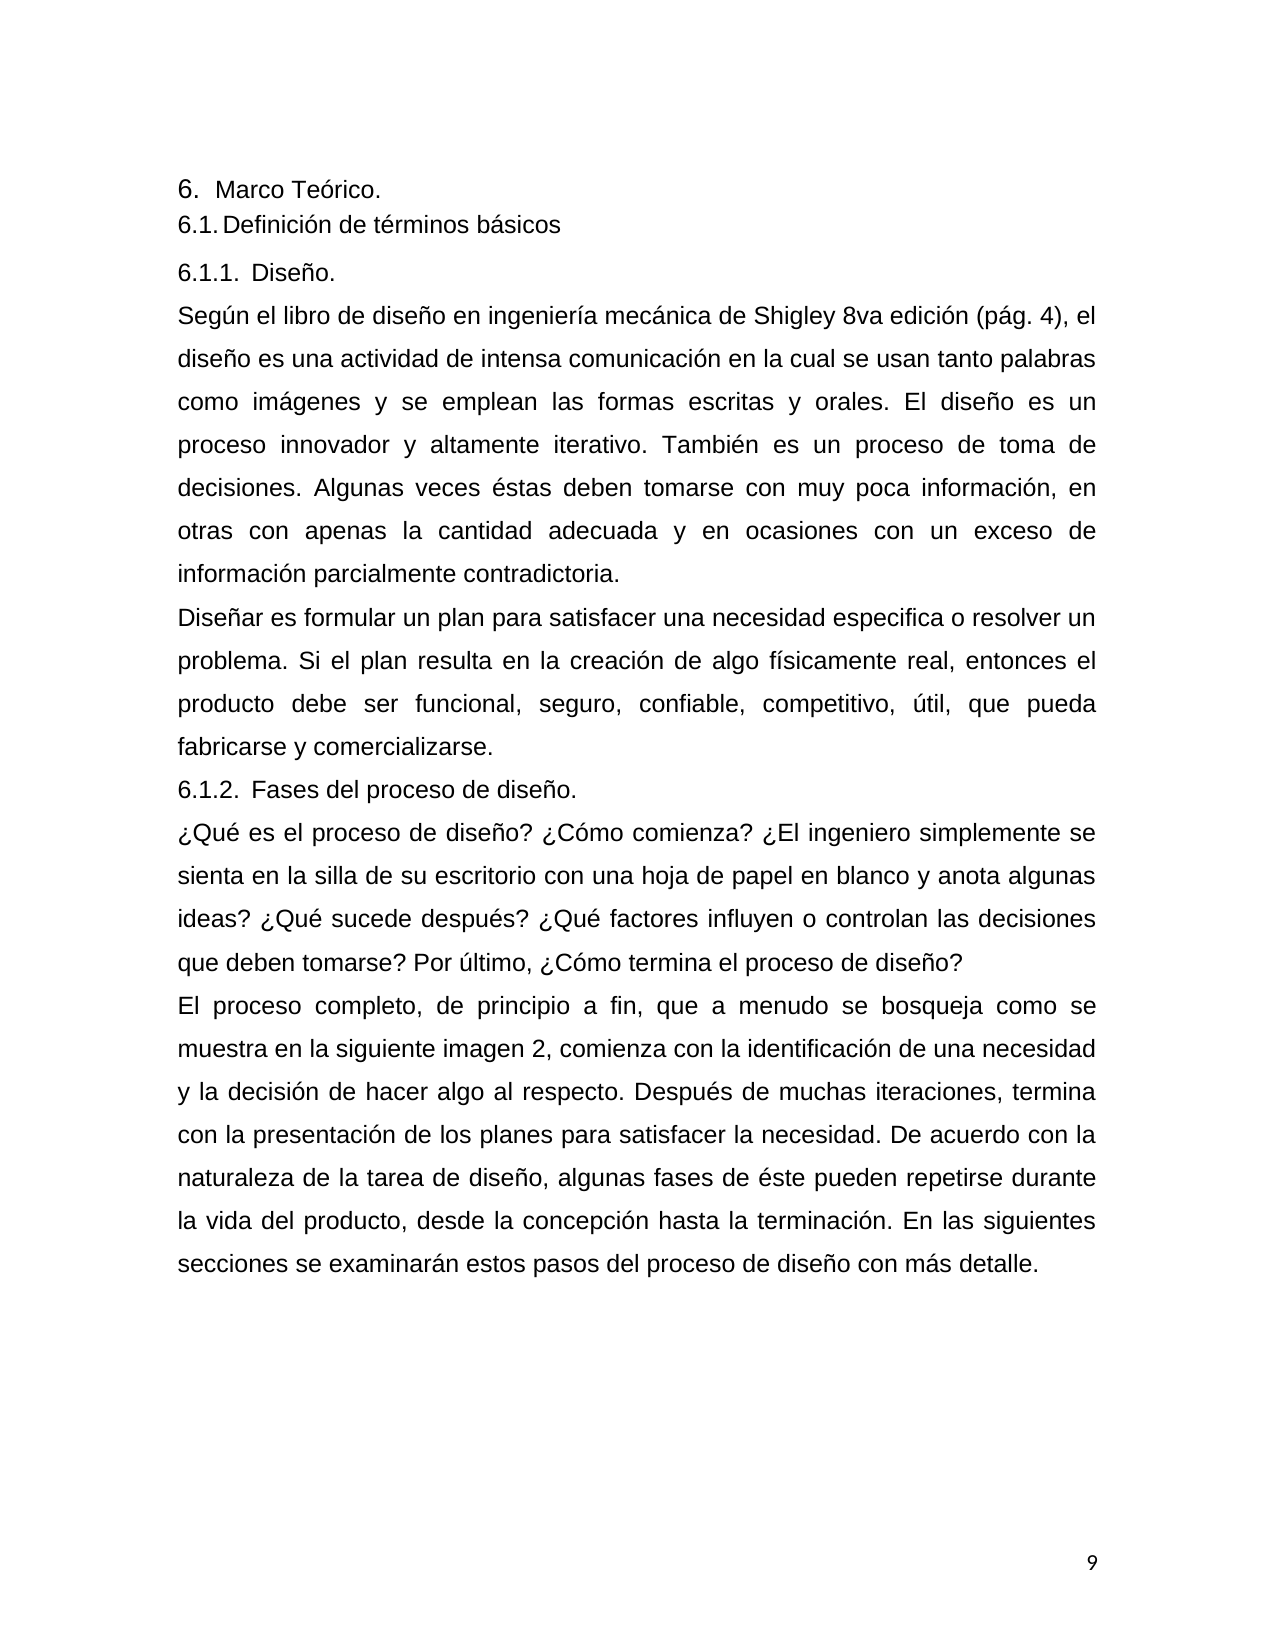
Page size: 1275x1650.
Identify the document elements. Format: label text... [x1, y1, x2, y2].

subtitle Definición de términos básicos [177, 211, 1098, 239]
subtitle Marco Teórico. [177, 173, 1098, 204]
text El proceso completo, de principio a fin, que a menudo se bosqueja como se muestra en la siguiente imagen 2, comienza con la identificación de una necesidad y la decisión de hacer algo al respecto. Después de muchas iteraciones, termina con la presentación de los planes para satisfacer la necesidad. De acuerdo con la naturaleza de la tarea de diseño, algunas fases de éste pueden repetirse durante la vida del producto, desde la concepción hasta la terminación. En las siguientes secciones se examinarán estos pasos del proceso de diseño con más detalle. [177, 991, 1098, 1278]
text Fases del proceso de diseño. [177, 775, 1098, 804]
text Diseñar es formular un plan para satisfacer una necesidad especifica o resolver un problema. Si el plan resulta en la creación de algo físicamente real, entonces el producto debe ser funcional, seguro, confiable, competitivo, útil, que pueda fabricarse y comercializarse. [177, 603, 1098, 761]
text Según el libro de diseño en ingeniería mecánica de Shigley 8va edición (pág. 4), el diseño es una actividad de intensa comunicación en la cual se usan tanto palabras como imágenes y se emplean las formas escritas y orales. El diseño es un proceso innovador y altamente iterativo. También es un proceso de toma de decisiones. Algunas veces éstas deben tomarse con muy poca información, en otras con apenas la cantidad adecuada y en ocasiones con un exceso de información parcialmente contradictoria. [177, 301, 1098, 588]
text Diseño. [177, 258, 1098, 286]
text ¿Qué es el proceso de diseño? ¿Cómo comienza? ¿El ingeniero simplemente se sienta en la silla de su escritorio con una hoja de papel en blanco y anota algunas ideas? ¿Qué sucede después? ¿Qué factores influyen o controlan las decisiones que deben tomarse? Por último, ¿Cómo termina el proceso de diseño? [177, 818, 1098, 976]
